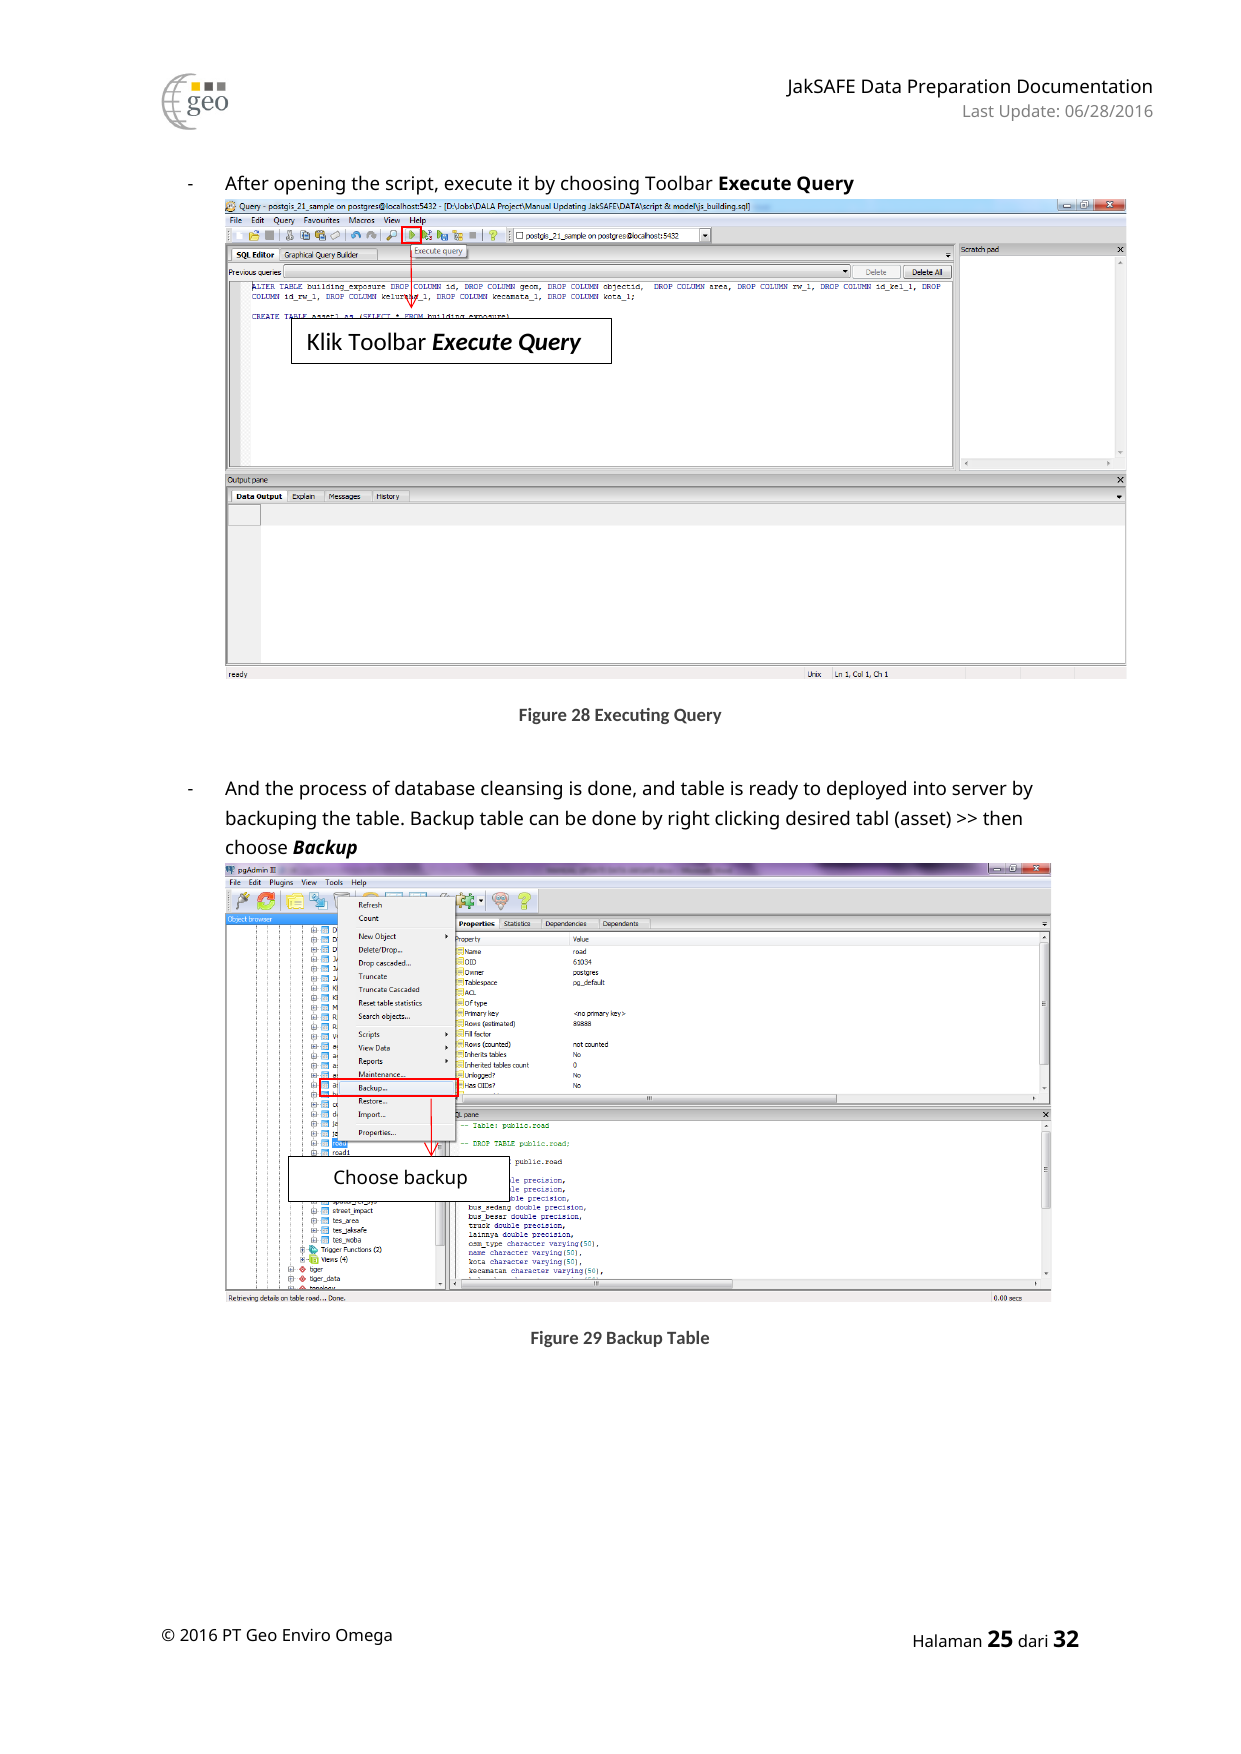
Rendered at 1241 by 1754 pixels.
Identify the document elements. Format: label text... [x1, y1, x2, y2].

picture [225, 863, 1052, 1302]
text Figure 29 Backup Table [150, 1327, 1090, 1349]
picture [161, 73, 230, 130]
list After opening the script, execute it by choosing Toolbar Execute Query [187, 170, 1090, 196]
picture [225, 199, 1127, 679]
text Figure 28 Executing Query [150, 703, 1090, 726]
list And the process of database cleansing is done, and table is ready to deployed into server by backuping the table. Backup table can be done by right clicking desired tabl (asset) >> then choose Backup [187, 776, 1090, 860]
